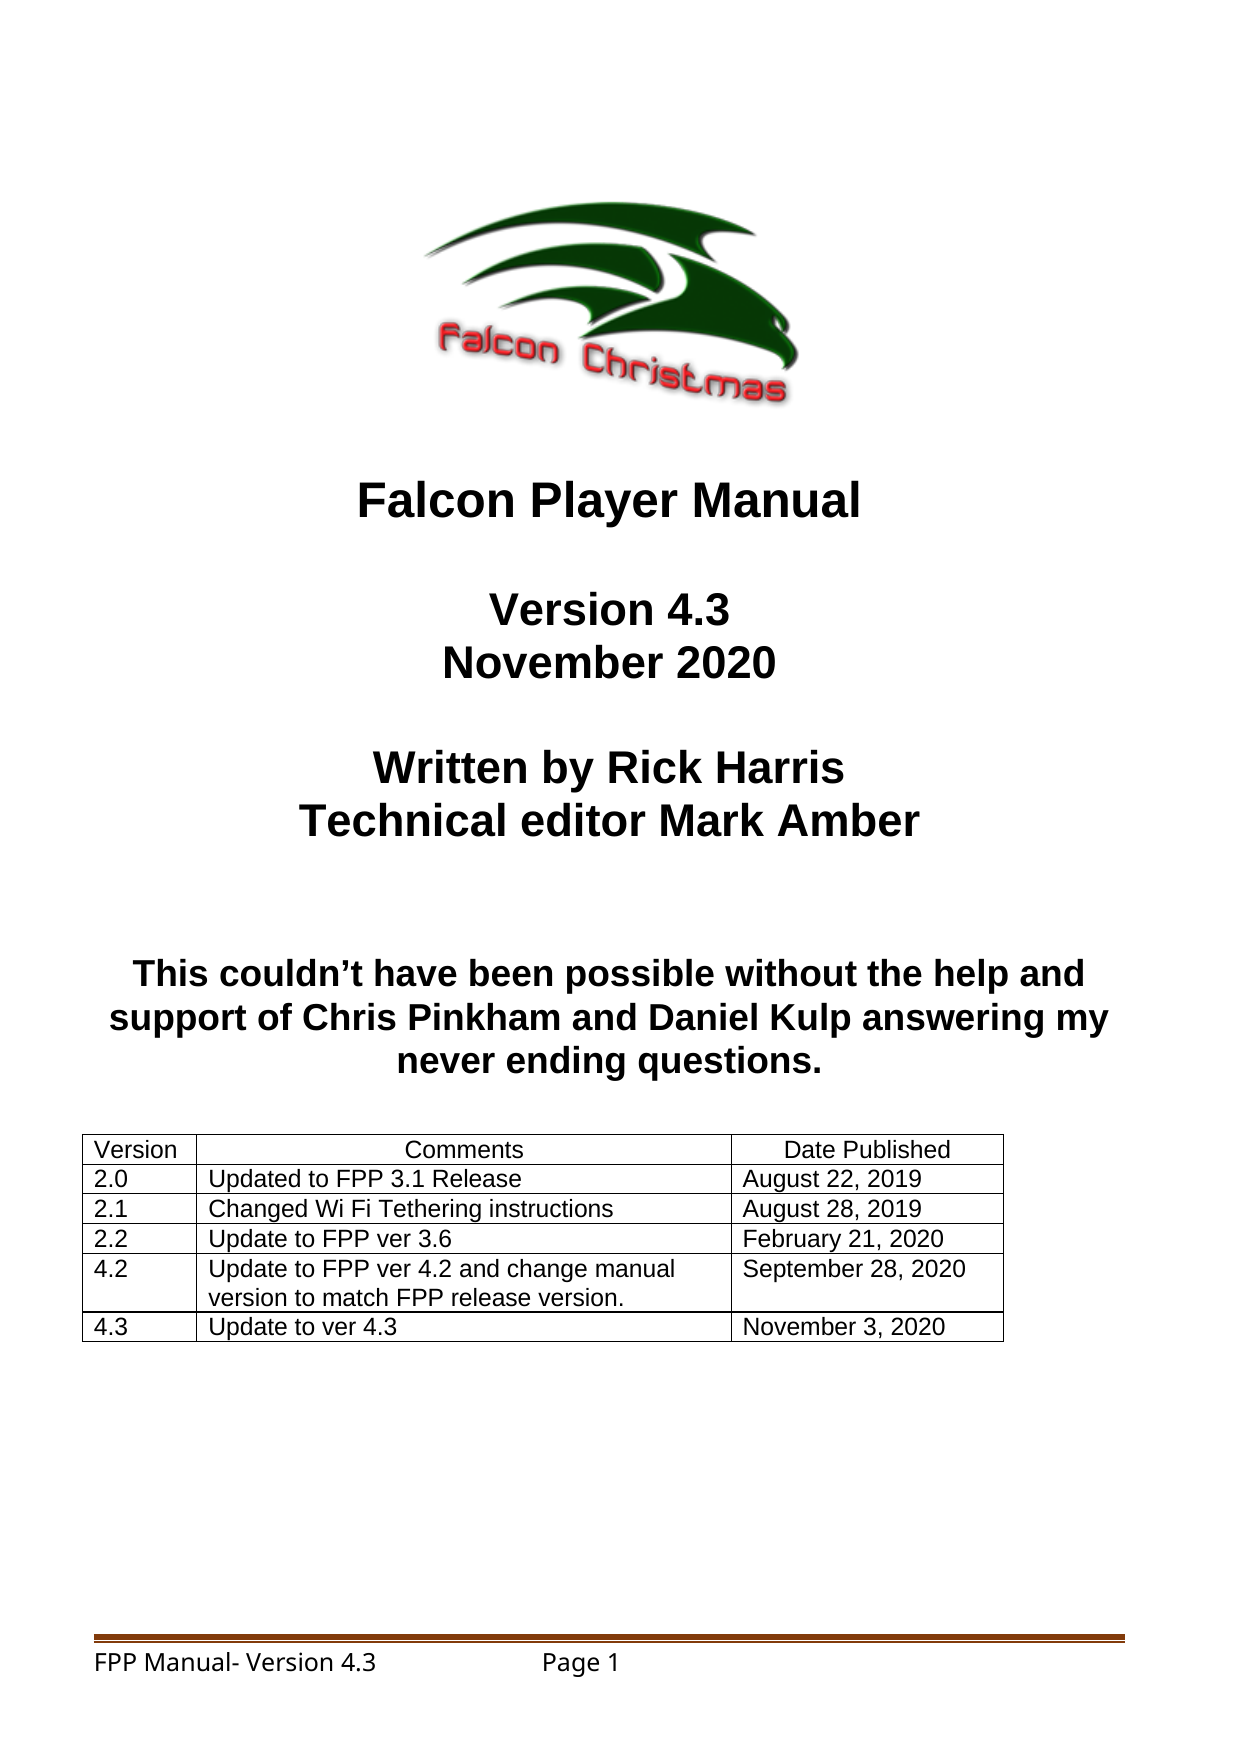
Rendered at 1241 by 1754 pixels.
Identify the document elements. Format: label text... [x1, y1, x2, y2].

text Written by Rick Harris [94, 741, 1125, 793]
table_cell September 28, 2020 [732, 1254, 1003, 1311]
table_cell November 3, 2020 [732, 1313, 1003, 1341]
text Technical editor Mark Amber [94, 793, 1125, 846]
text This couldn’t have been possible without the help and support of Chris Pinkham and Daniel Kulp answering my never ending questions. [94, 952, 1125, 1081]
table_cell Updated to FPP 3.1 Release [197, 1165, 731, 1193]
text Falcon Player Manual [94, 470, 1125, 527]
table_cell Update to ver 4.3 [197, 1313, 731, 1341]
table_cell 4.3 [83, 1313, 196, 1341]
table_cell 4.2 [83, 1254, 196, 1311]
table_header Version [83, 1135, 196, 1163]
text November 2020 [94, 635, 1125, 688]
table_cell August 22, 2019 [732, 1165, 1003, 1193]
table_cell Changed Wi Fi Tethering instructions [197, 1194, 731, 1223]
table_cell 2.1 [83, 1194, 196, 1223]
table_cell 2.2 [83, 1224, 196, 1253]
table_cell Update to FPP ver 4.2 and change manual version to match FPP release version. [197, 1254, 731, 1311]
text Version 4.3 [94, 583, 1125, 635]
table_header Date Published [732, 1135, 1003, 1163]
picture [414, 194, 805, 415]
table_cell 2.0 [83, 1165, 196, 1193]
table_cell February 21, 2020 [732, 1224, 1003, 1253]
table_header Comments [197, 1135, 731, 1163]
table_cell Update to FPP ver 3.6 [197, 1224, 731, 1253]
table_cell August 28, 2019 [732, 1194, 1003, 1223]
